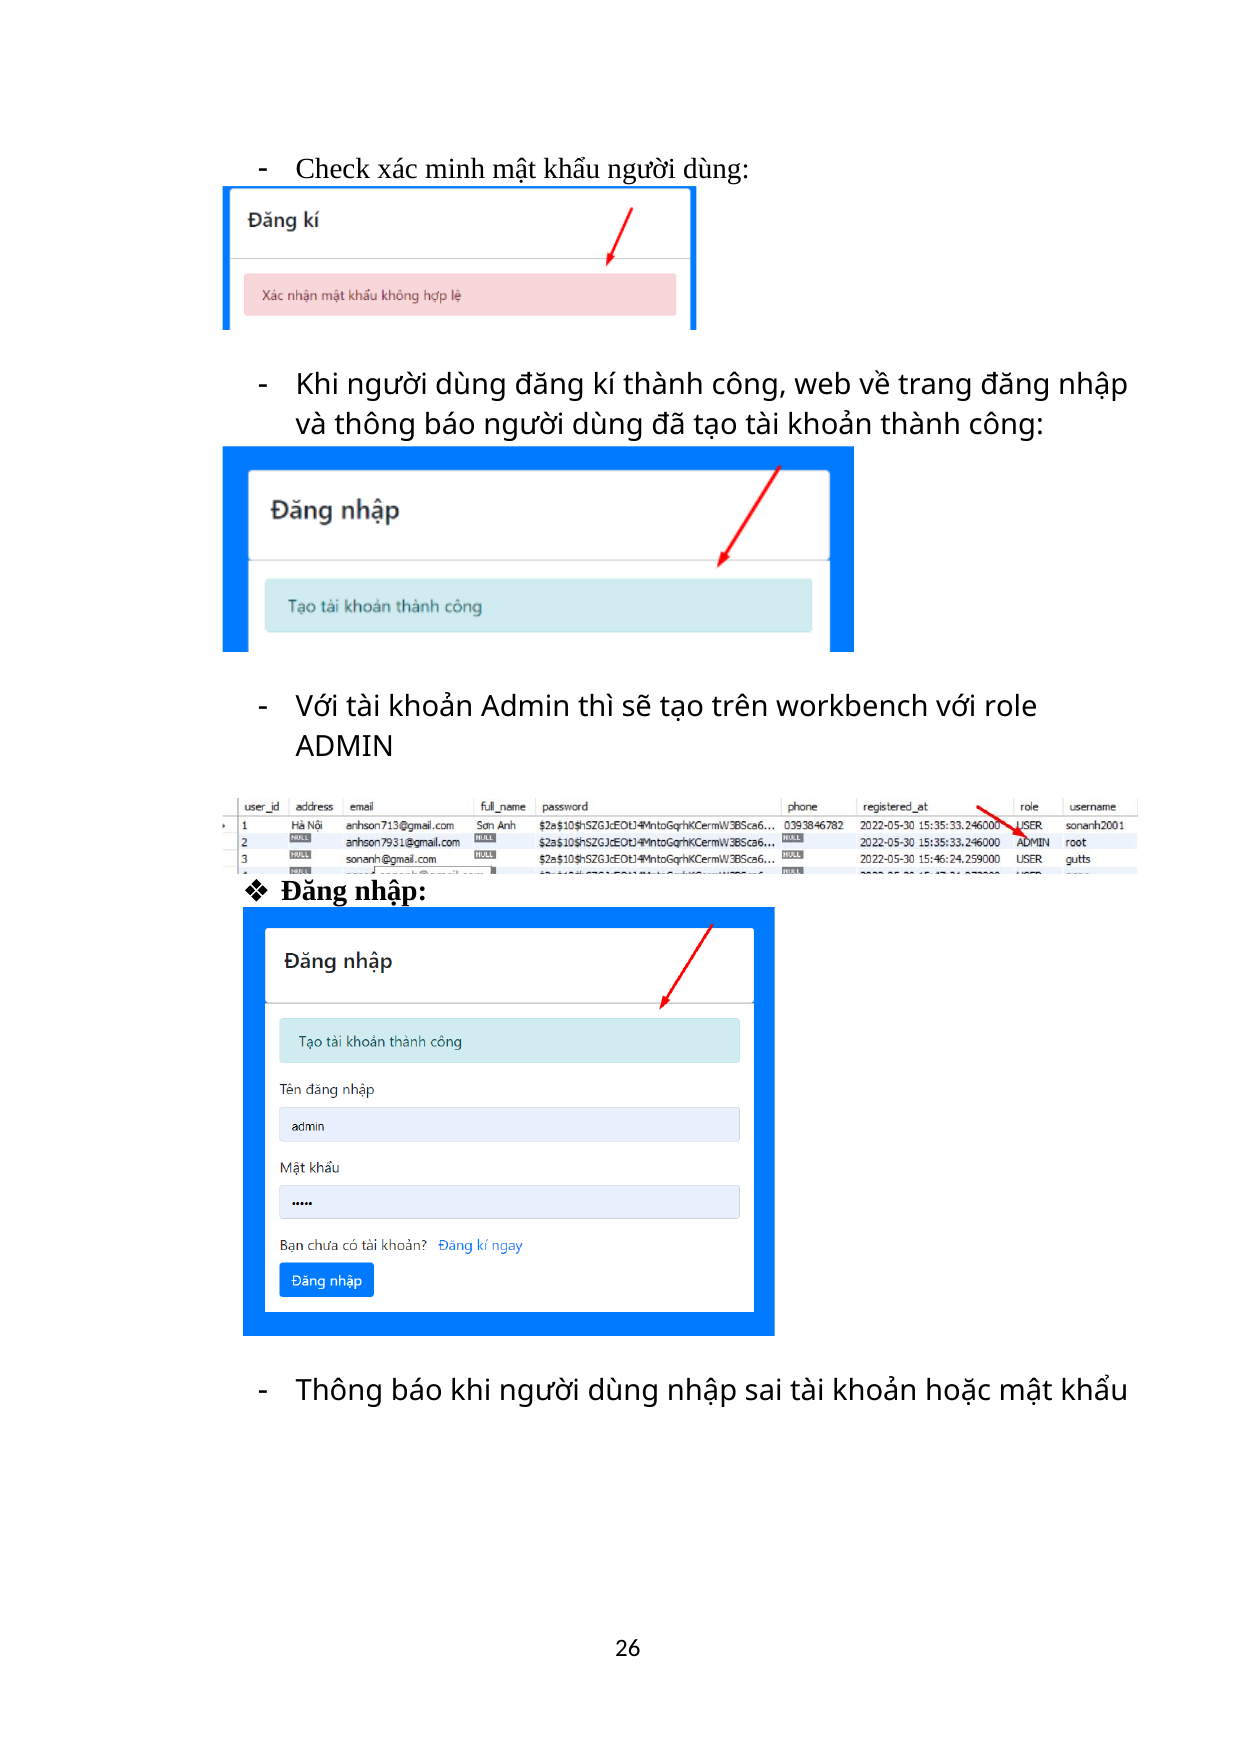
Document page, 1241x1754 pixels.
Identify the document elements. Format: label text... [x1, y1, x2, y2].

list Check xác minh mật khẩu người dùng: [258, 152, 1137, 185]
list Khi người dùng đăng kí thành công, web về trang đăng nhập và thông báo người dùng đã tạo tài khoản thành công: [258, 363, 1137, 443]
picture [222, 185, 697, 330]
picture [222, 798, 1141, 874]
list Đăng nhập: [243, 874, 1137, 907]
list Với tài khoản Admin thì sẽ tạo trên workbench với role ADMIN [258, 685, 1137, 765]
picture [222, 442, 854, 652]
picture [243, 907, 775, 1336]
list Thông báo khi người dùng nhập sai tài khoản hoặc mật khẩu [258, 1369, 1137, 1409]
